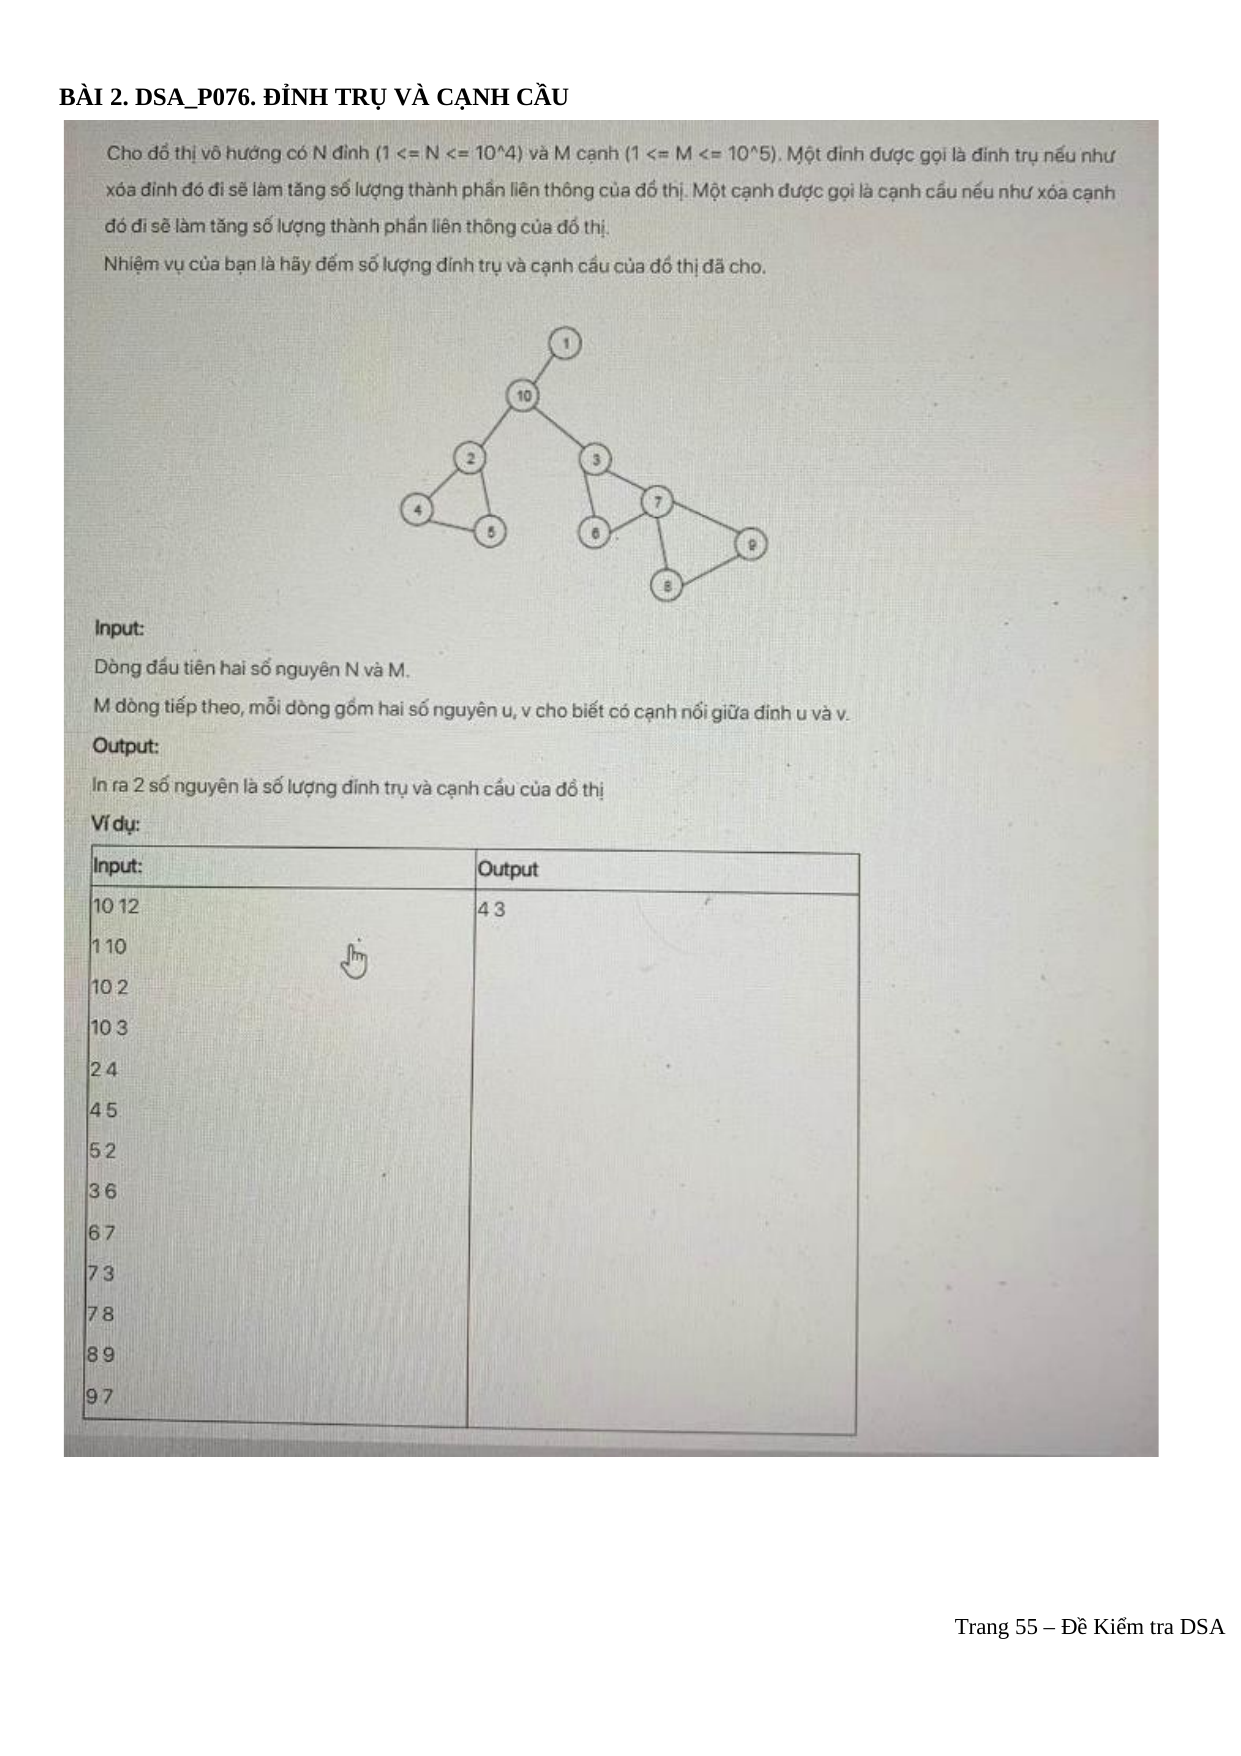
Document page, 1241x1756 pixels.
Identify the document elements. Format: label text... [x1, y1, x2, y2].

text BÀI 2. DSA_P076. ĐỈNH TRỤ VÀ CẠNH CẦU [59, 82, 1226, 111]
picture [63, 120, 1159, 1457]
